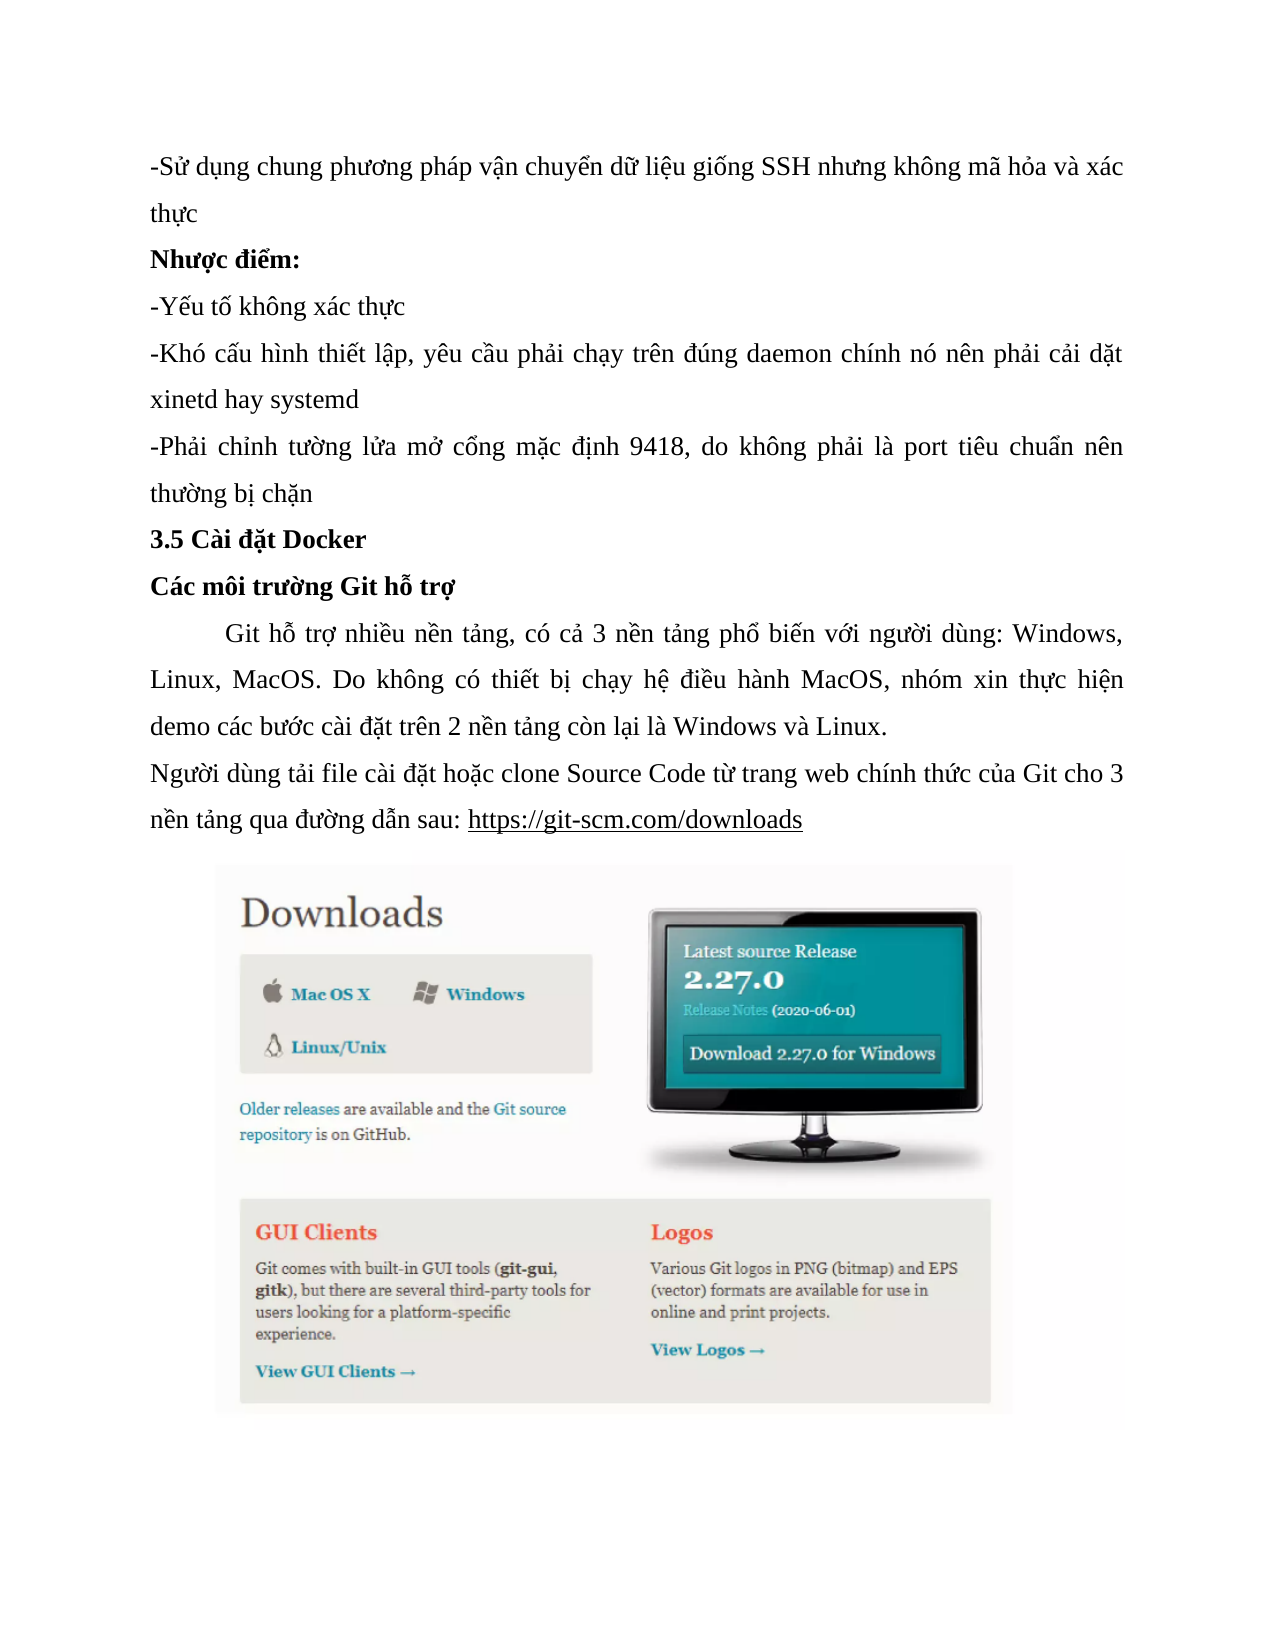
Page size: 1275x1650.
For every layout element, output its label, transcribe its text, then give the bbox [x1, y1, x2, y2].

text Nhược điểm: [150, 243, 1125, 274]
text -Yếu tố không xác thực [150, 290, 1125, 321]
text -Sử dụng chung phương pháp vận chuyển dữ liệu giống SSH nhưng không mã hỏa và xác thực [150, 150, 1125, 228]
text -Khó cấu hình thiết lập, yêu cầu phải chạy trên đúng daemon chính nó nên phải cải dặt xinetd hay systemd [150, 337, 1125, 414]
text -Phải chỉnh tường lửa mở cổng mặc định 9418, do không phải là port tiêu chuẩn nên thường bị chặn [150, 430, 1125, 508]
picture [150, 850, 1125, 1430]
text Git hỗ trợ nhiều nền tảng, có cả 3 nền tảng phổ biến với người dùng: Windows, Linux, MacOS. Do không có thiết bị chạy hệ điều hành MacOS, nhóm xin thực hiện demo các bước cài đặt trên 2 nền tảng còn lại là Windows và Linux. [150, 617, 1125, 741]
subtitle 3.5 Cài đặt Docker [150, 523, 1125, 554]
text Người dùng tải file cài đặt hoặc clone Source Code từ trang web chính thức của Git cho 3 nền tảng qua đường dẫn sau: https://git-scm.com/downloads [150, 757, 1125, 834]
text Các môi trường Git hỗ trợ [150, 570, 1125, 601]
